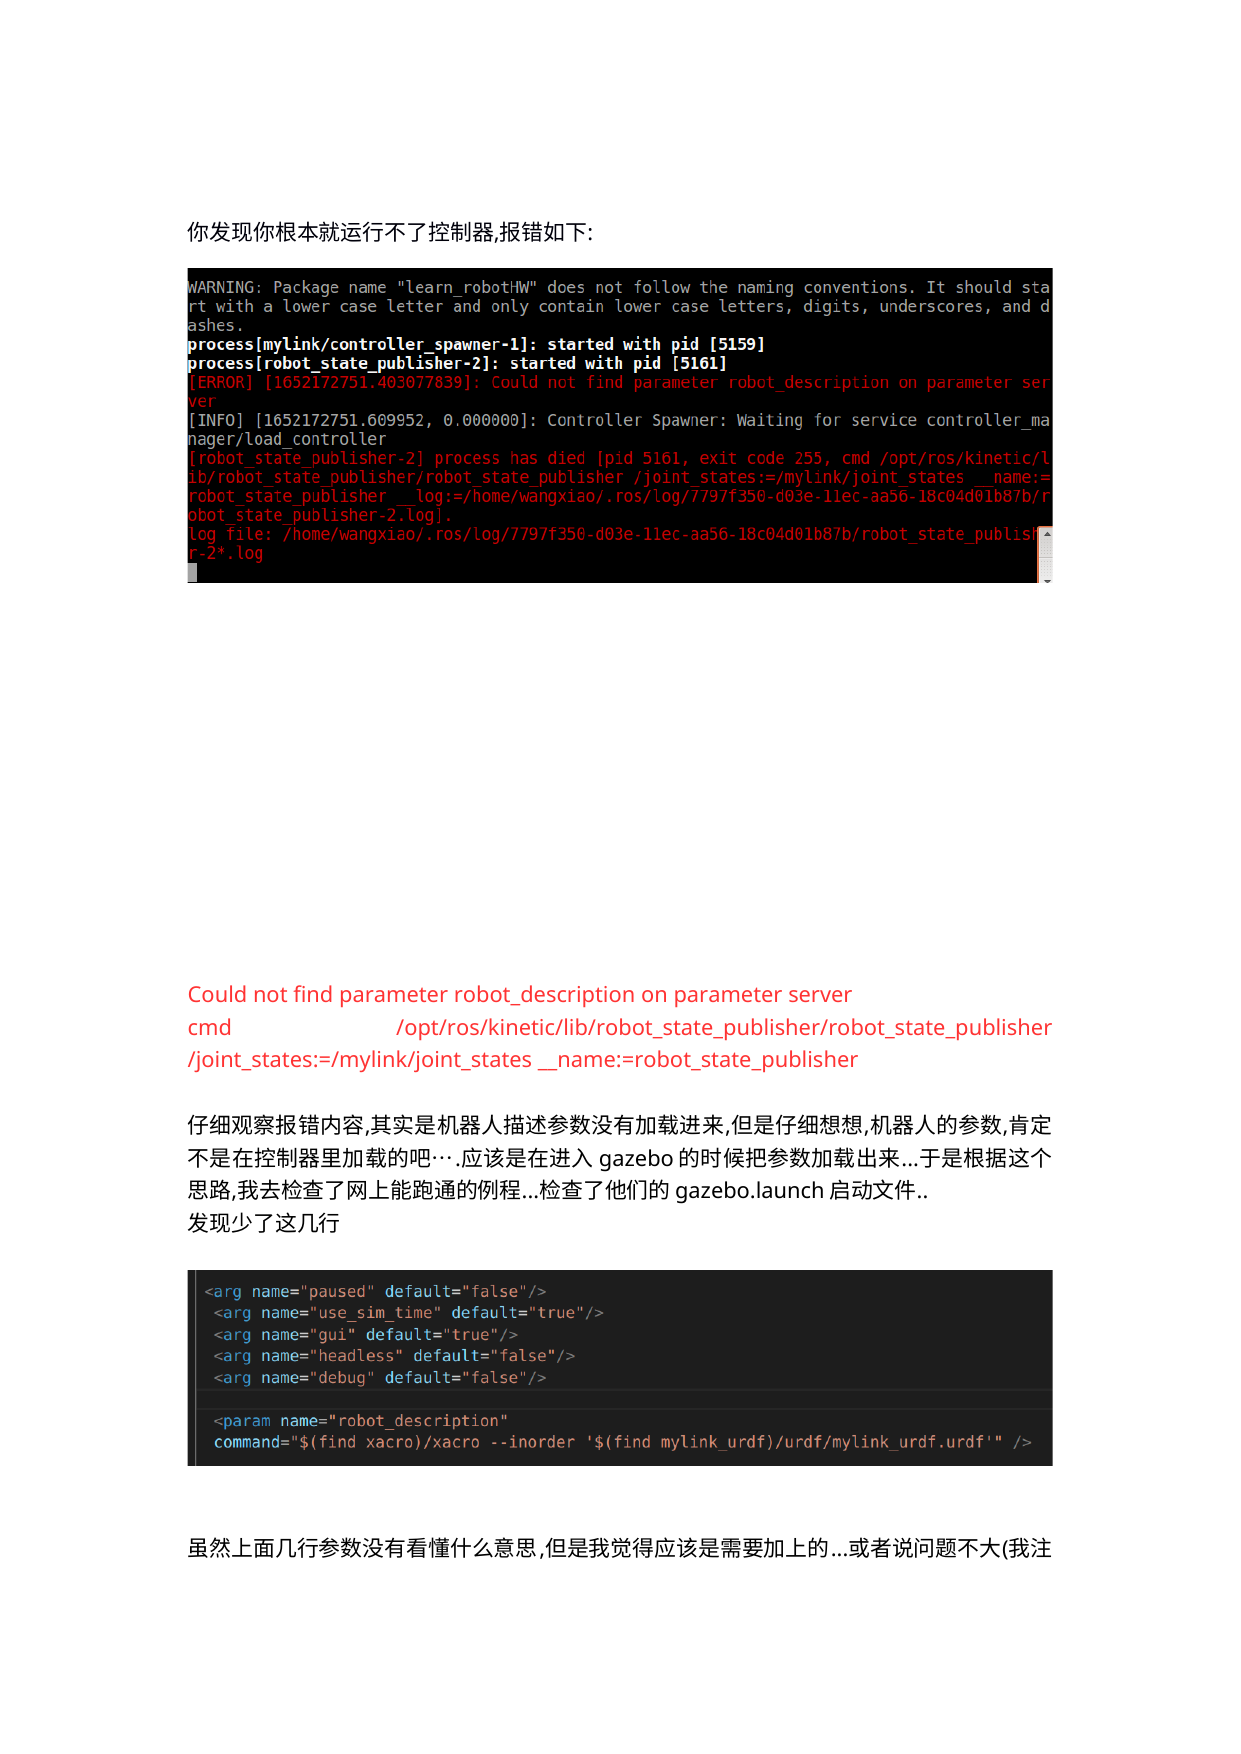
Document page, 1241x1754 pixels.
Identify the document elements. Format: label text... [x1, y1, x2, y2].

picture [187, 1270, 1053, 1466]
text Could not find parameter robot_description on parameter server [187, 978, 1053, 1010]
text 仔细观察报错内容,其实是机器人描述参数没有加载进来,但是仔细想想,机器人的参数,肯定不是在控制器里加载的吧….应该是在进入gazebo的时候把参数加载出来...于是根据这个思路,我去检查了网上能跑通的例程...检查了他们的gazebo.launch启动文件.. [187, 1108, 1053, 1205]
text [187, 1530, 1053, 1563]
text cmd /opt/ros/kinetic/lib/robot_state_publisher/robot_state_publisher /joint_states:=/mylink/joint_states __name:=robot_state_publisher [187, 1010, 1053, 1075]
picture [187, 268, 1053, 583]
text 发现少了这几行 [187, 1205, 1053, 1238]
text 你发现你根本就运行不了控制器,报错如下: [187, 215, 1053, 247]
